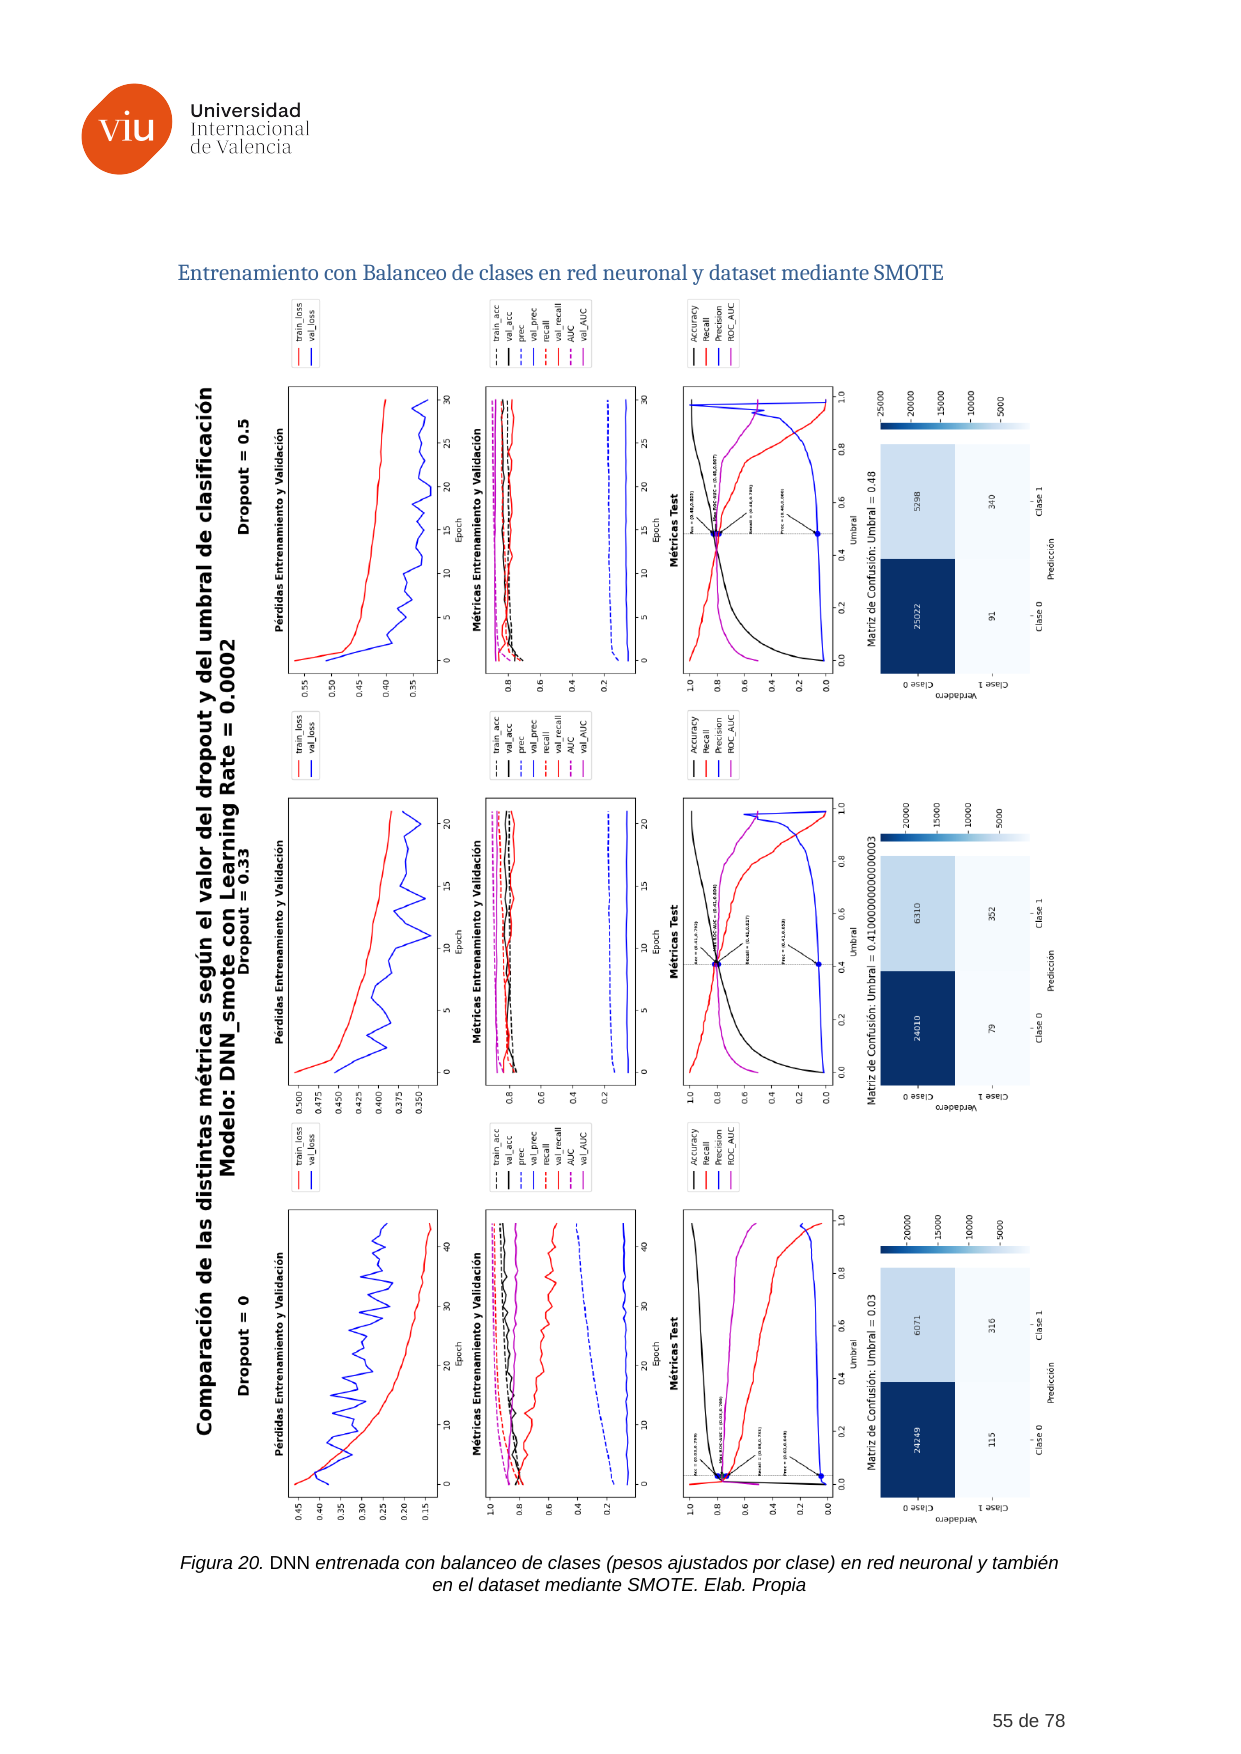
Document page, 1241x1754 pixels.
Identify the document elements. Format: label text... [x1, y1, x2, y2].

text Figura 20. DNN entrenada con balanceo de clases (pesos ajustados por clase) en red neuronal y también en el dataset mediante SMOTE. Elab. Propia [177, 1552, 1063, 1595]
subtitle Entrenamiento con Balanceo de clases en red neuronal y dataset mediante SMOTE [177, 259, 1063, 286]
picture [60, 62, 330, 197]
picture [178, 292, 1064, 1531]
